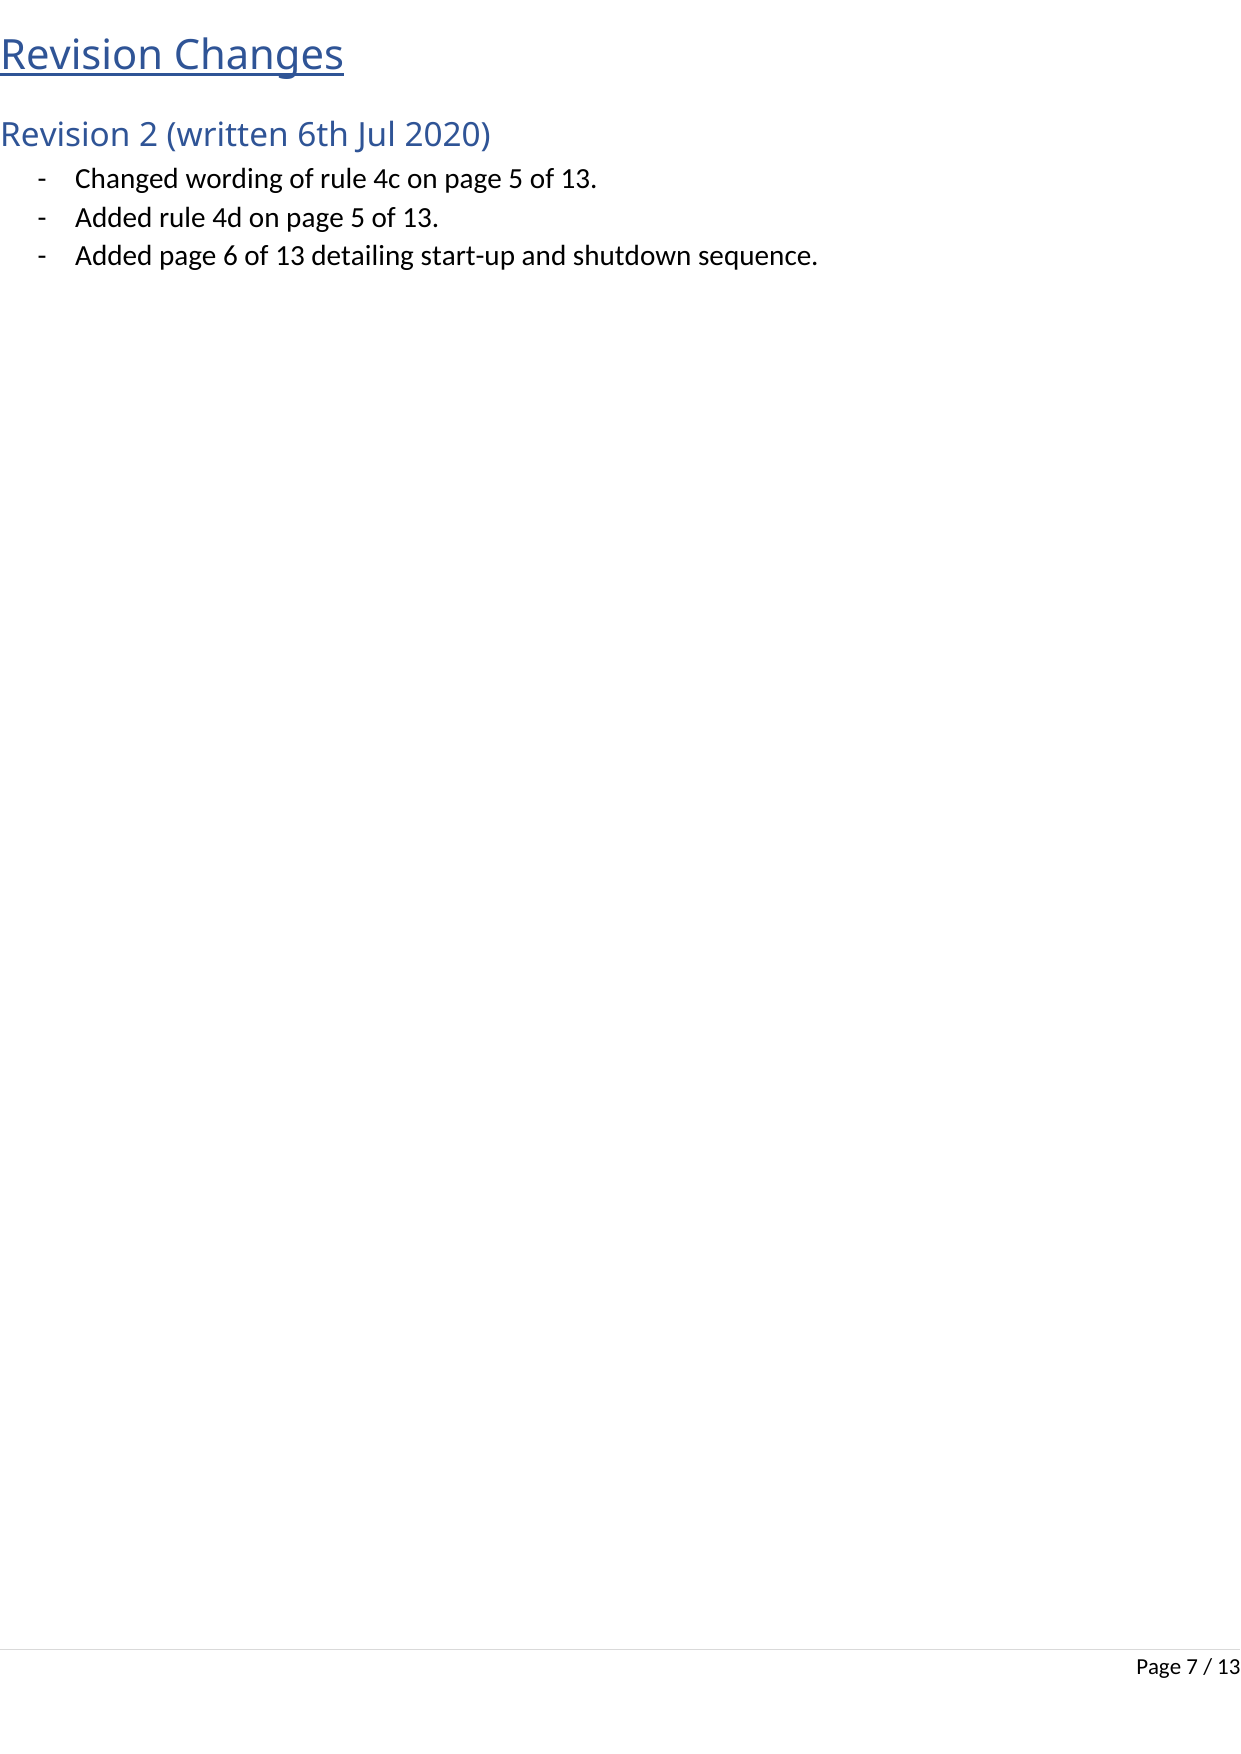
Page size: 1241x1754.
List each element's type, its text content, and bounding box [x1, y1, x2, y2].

list Added page 6 of 13 detailing start-up and shutdown sequence. [37, 237, 1240, 273]
subtitle Revision 2 (written 6th Jul 2020) [0, 111, 1240, 157]
subtitle Revision Changes [0, 25, 1240, 82]
list Changed wording of rule 4c on page 5 of 13. [37, 160, 1240, 196]
list Added rule 4d on page 5 of 13. [37, 199, 1240, 234]
